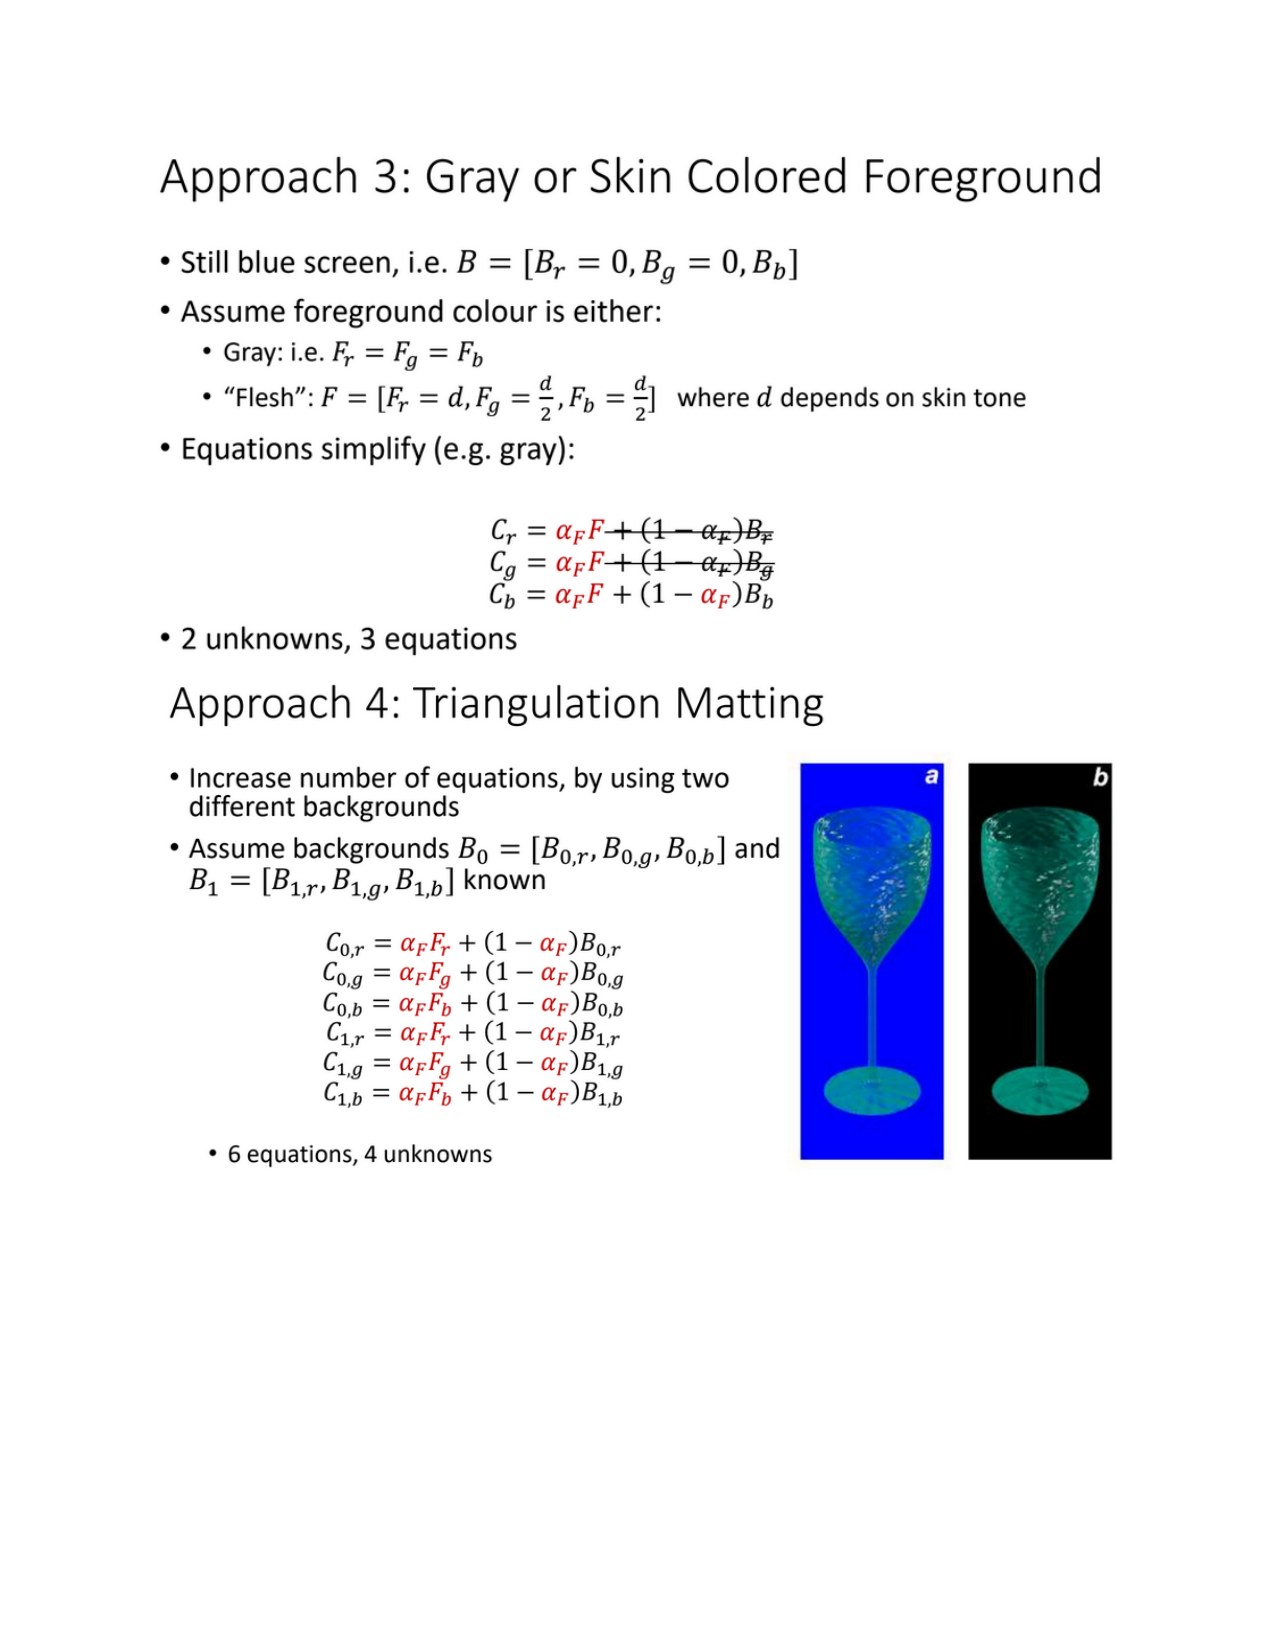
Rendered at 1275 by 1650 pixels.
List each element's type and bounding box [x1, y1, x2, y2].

picture [150, 150, 1125, 662]
picture [150, 680, 1125, 1184]
